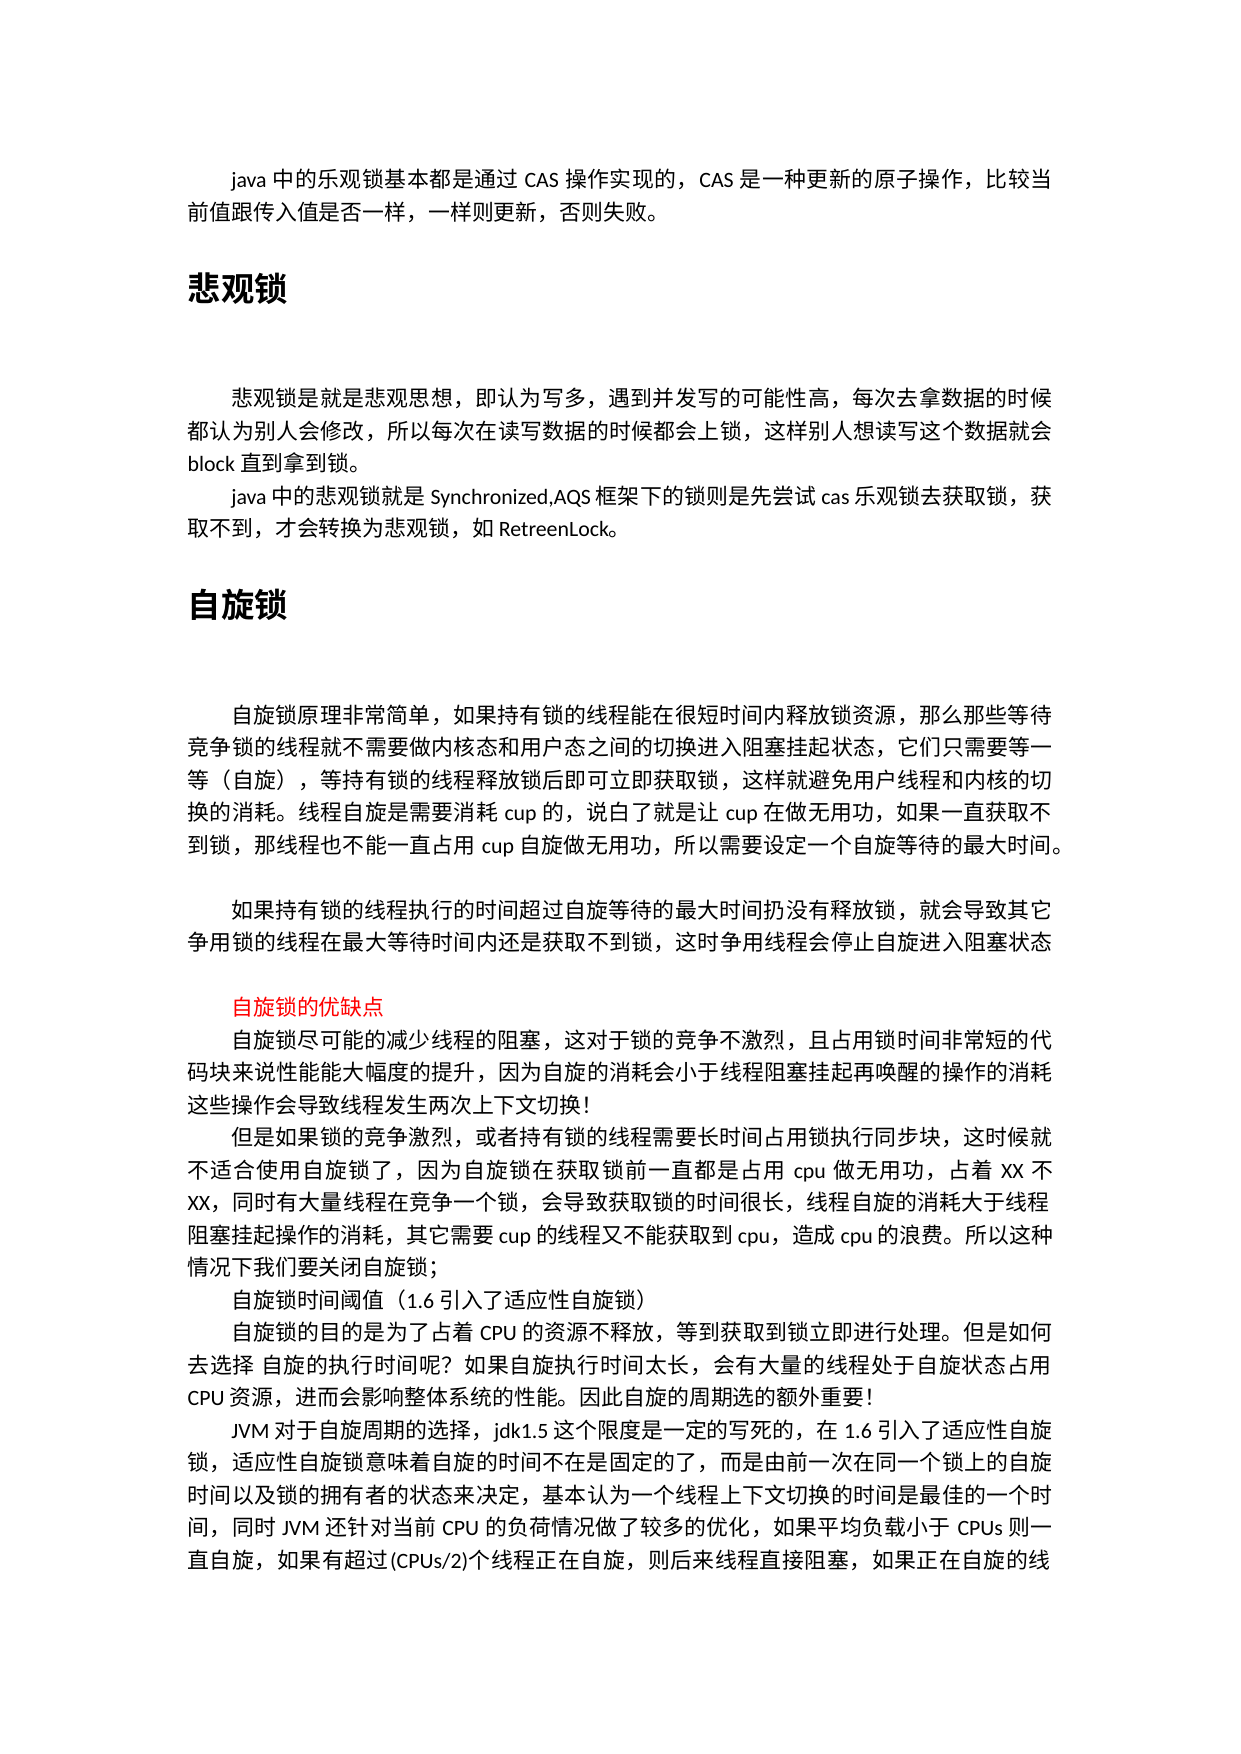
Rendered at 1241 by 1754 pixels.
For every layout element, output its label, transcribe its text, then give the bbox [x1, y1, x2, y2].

text 悲观锁是就是悲观思想，即认为写多，遇到并发写的可能性高，每次去拿数据的时候都认为别人会修改，所以每次在读写数据的时候都会上锁，这样别人想读写这个数据就会 block 直到拿到锁。 [187, 381, 1053, 478]
text 如果持有锁的线程执行的时间超过自旋等待的最大时间扔没有释放锁，就会导致其它争用锁的线程在最大等待时间内还是获取不到锁，这时争用线程会停止自旋进入阻塞状态。 [187, 892, 1053, 990]
subtitle 自旋锁 [187, 570, 1053, 635]
text 自旋锁尽可能的减少线程的阻塞，这对于锁的竞争不激烈，且占用锁时间非常短的代码块来说性能能大幅度的提升，因为自旋的消耗会小于线程阻塞挂起再唤醒的操作的消耗，这些操作会导致线程发生两次上下文切换！ [187, 1022, 1053, 1120]
text 自旋锁的目的是为了占着 CPU 的资源不释放，等到获取到锁立即进行处理。但是如何去选择 自旋的执行时间呢？如果自旋执行时间太长，会有大量的线程处于自旋状态占用CPU 资源，进而会影响整体系统的性能。因此自旋的周期选的额外重要！ [187, 1315, 1053, 1412]
text java中的悲观锁就是Synchronized,AQS框架下的锁则是先尝试cas乐观锁去获取锁，获取不到，才会转换为悲观锁，如 RetreenLock。 [187, 478, 1053, 543]
text java 中的乐观锁基本都是通过 CAS 操作实现的，CAS 是一种更新的原子操作，比较当前值跟传入值是否一样，一样则更新，否则失败。 [187, 162, 1053, 227]
text 但是如果锁的竞争激烈，或者持有锁的线程需要长时间占用锁执行同步块，这时候就不适合使用自旋锁了，因为自旋锁在获取锁前一直都是占用 cpu 做无用功，占着 XX 不 XX，同时有大量线程在竞争一个锁，会导致获取锁的时间很长，线程自旋的消耗大于线程阻塞挂起操作的消耗，其它需要 cup 的线程又不能获取到 cpu，造成 cpu 的浪费。所以这种情况下我们要关闭自旋锁； [187, 1120, 1053, 1282]
subtitle 悲观锁 [187, 254, 1053, 319]
text 自旋锁原理非常简单，如果持有锁的线程能在很短时间内释放锁资源，那么那些等待竞争锁的线程就不需要做内核态和用户态之间的切换进入阻塞挂起状态，它们只需要等一等（自旋），等持有锁的线程释放锁后即可立即获取锁，这样就避免用户线程和内核的切换的消耗。线程自旋是需要消耗 cup 的，说白了就是让 cup 在做无用功，如果一直获取不到锁，那线程也不能一直占用 cup 自旋做无用功，所以需要设定一个自旋等待的最大时间。 [187, 697, 1053, 892]
text 自旋锁时间阈值（1.6 引入了适应性自旋锁） [187, 1282, 1053, 1315]
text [187, 1412, 1053, 1575]
text 自旋锁的优缺点 [187, 990, 1053, 1022]
